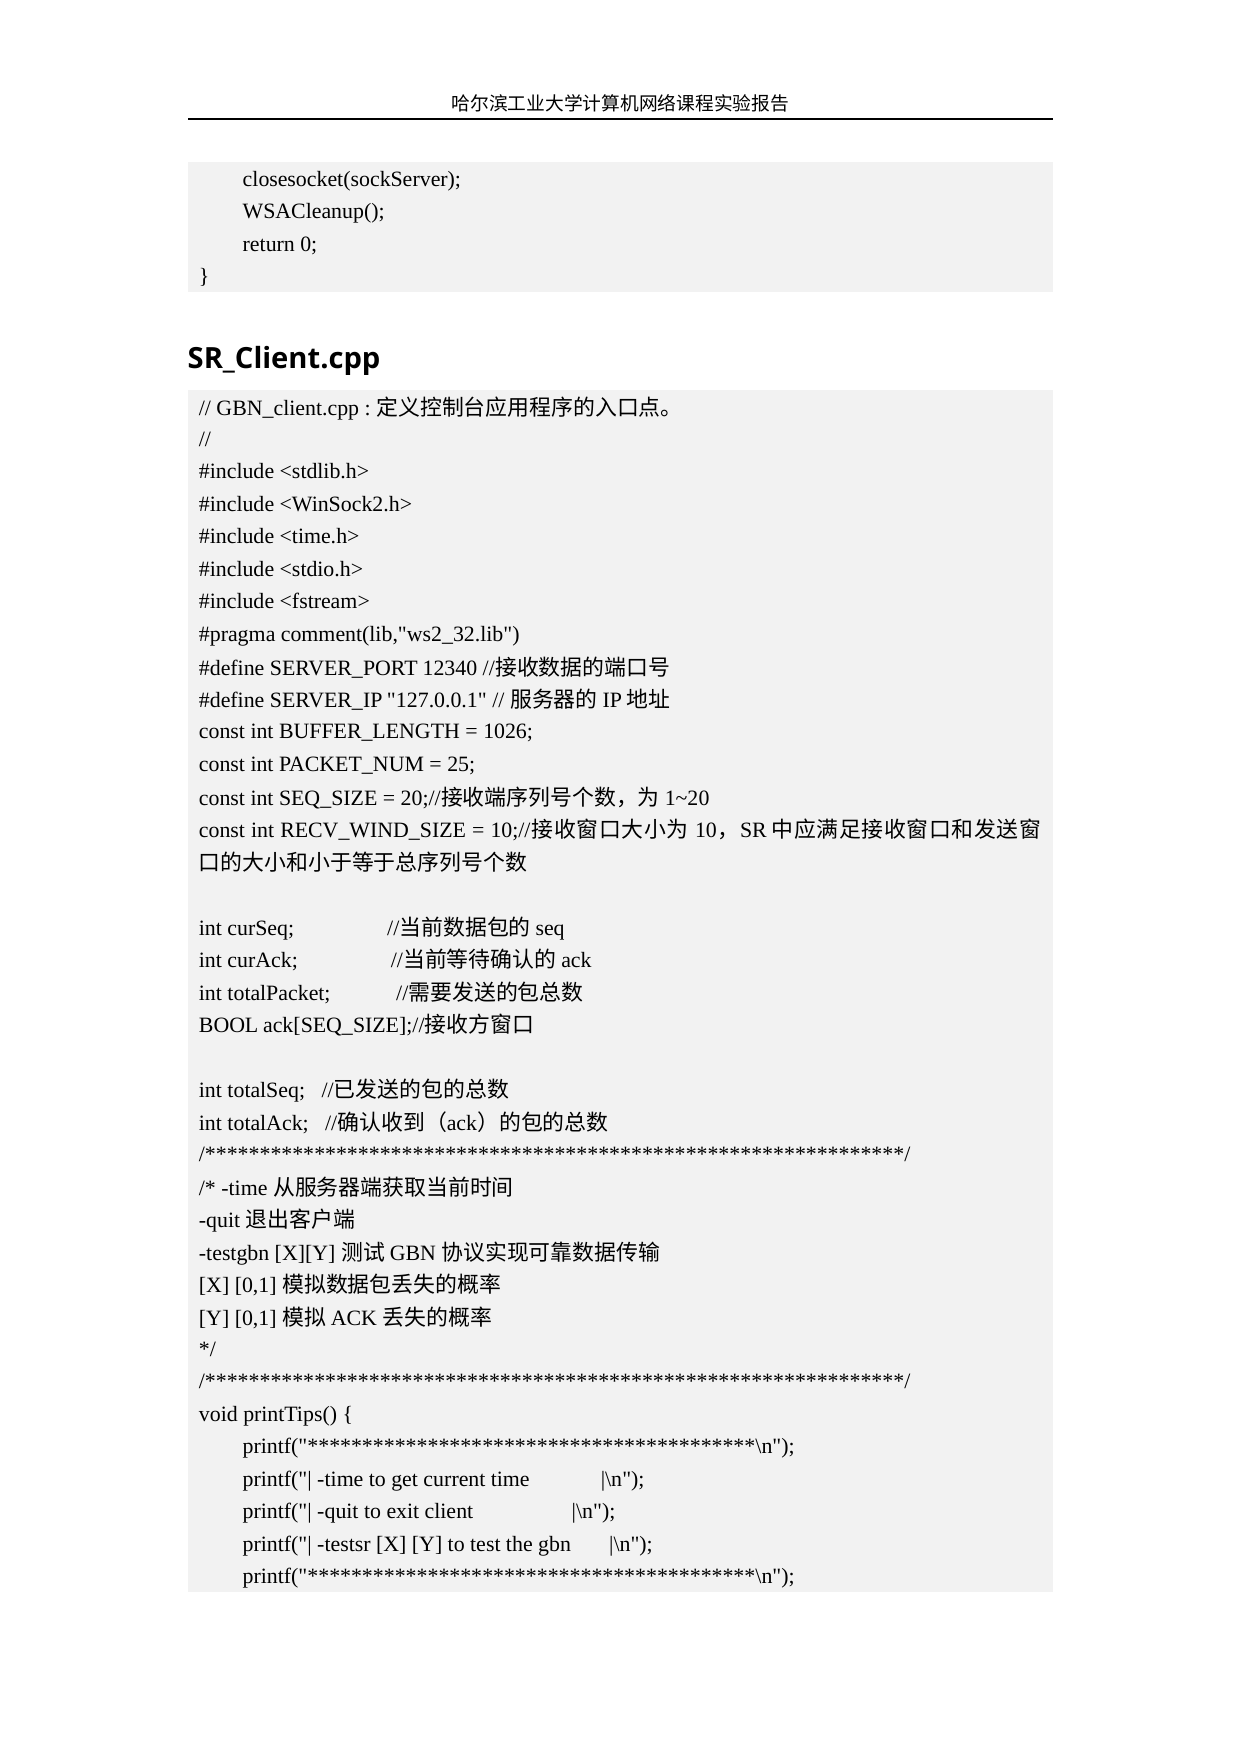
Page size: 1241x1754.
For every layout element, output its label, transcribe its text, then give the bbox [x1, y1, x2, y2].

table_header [188, 390, 1053, 1592]
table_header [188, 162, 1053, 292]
text SR_Client.cpp [187, 324, 1053, 389]
